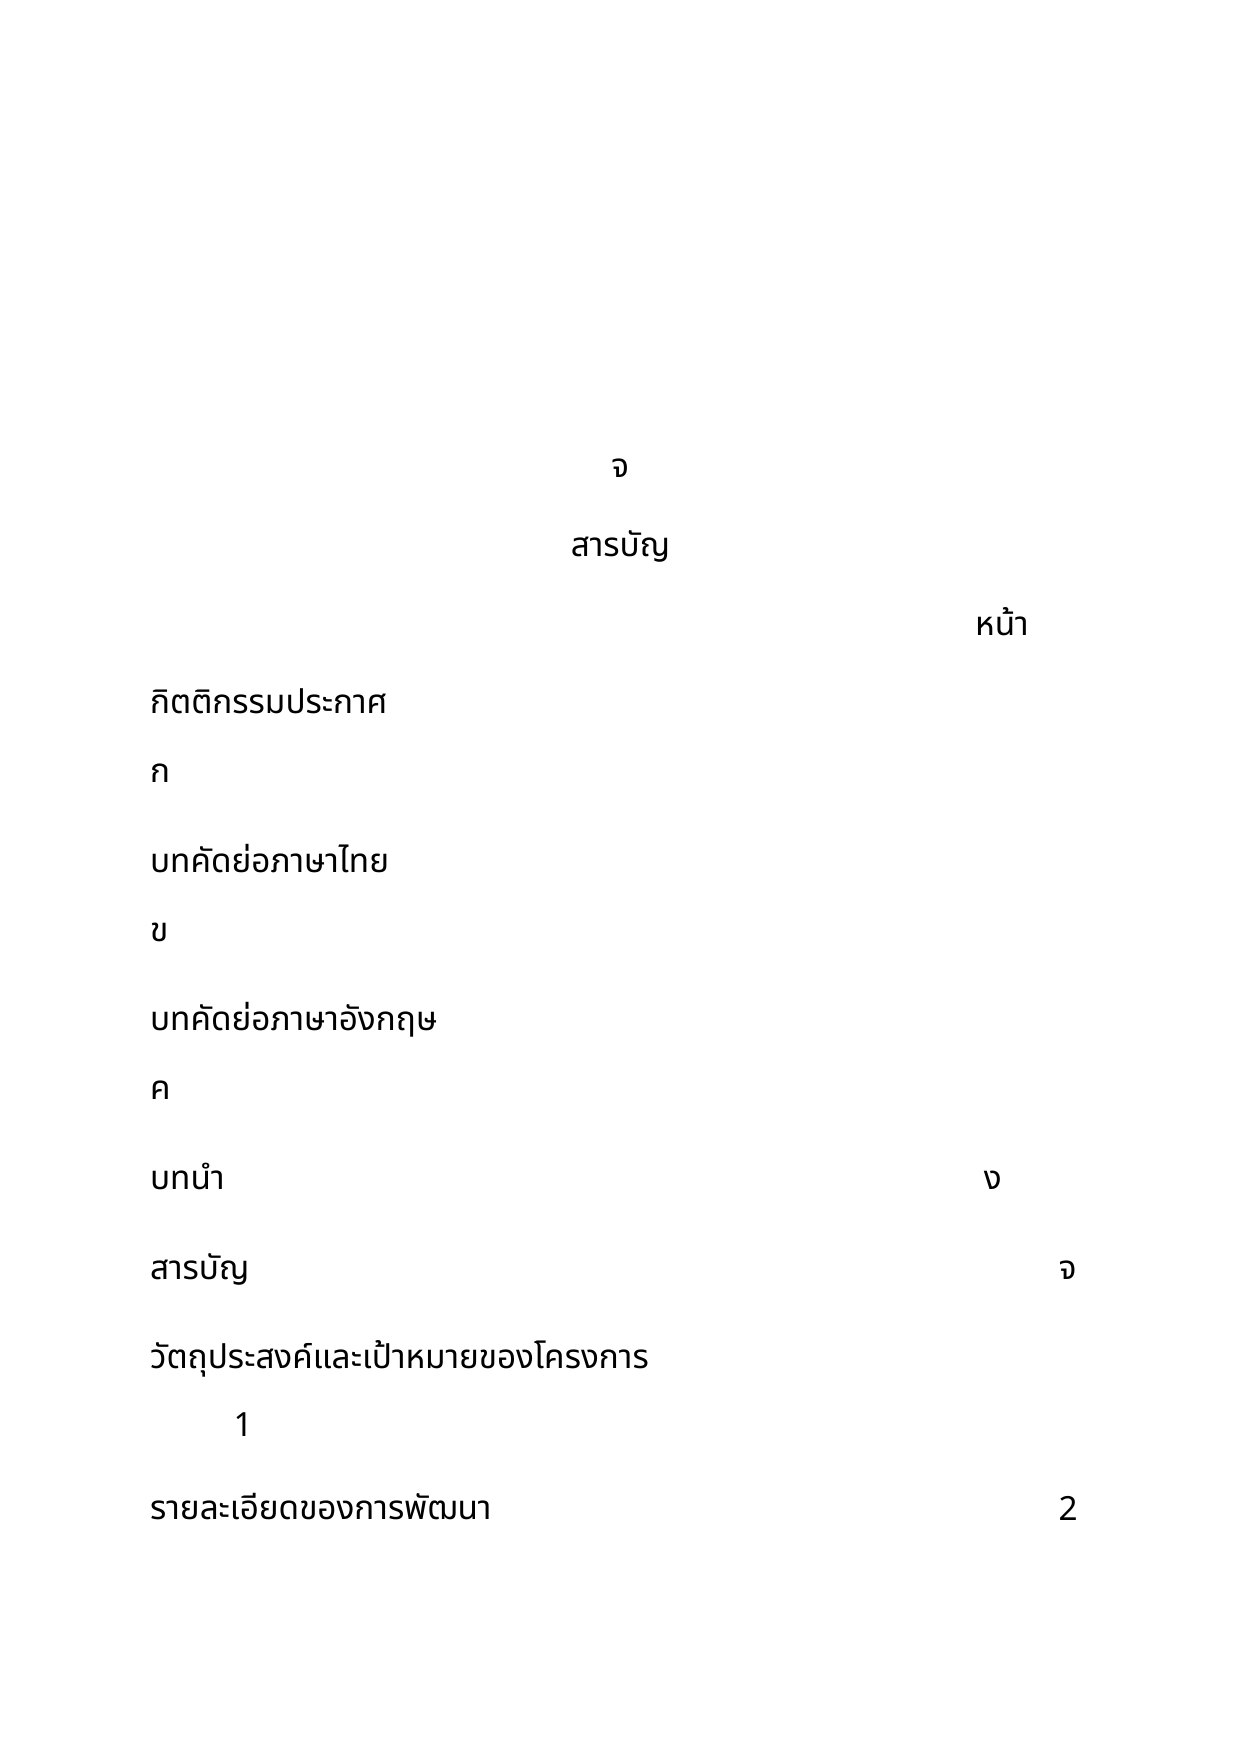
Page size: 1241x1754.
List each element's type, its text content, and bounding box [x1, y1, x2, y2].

text รายละเอียดของการพัฒนา 2 [150, 1484, 1090, 1544]
text บทคัดย่อภาษาอังกฤษ ค [150, 995, 1090, 1124]
text หน้า [150, 599, 1090, 650]
text จ [150, 442, 1090, 492]
text บทคัดย่อภาษาไทย ข [150, 837, 1090, 966]
text สารบัญ [150, 521, 1090, 571]
text กิตติกรรมประกาศ ก [150, 678, 1090, 807]
text สารบัญ จ [150, 1244, 1090, 1303]
text วัตถุประสงค์และเป้าหมายของโครงการ 1 [150, 1333, 1090, 1455]
text บทนำ ง [150, 1154, 1090, 1214]
